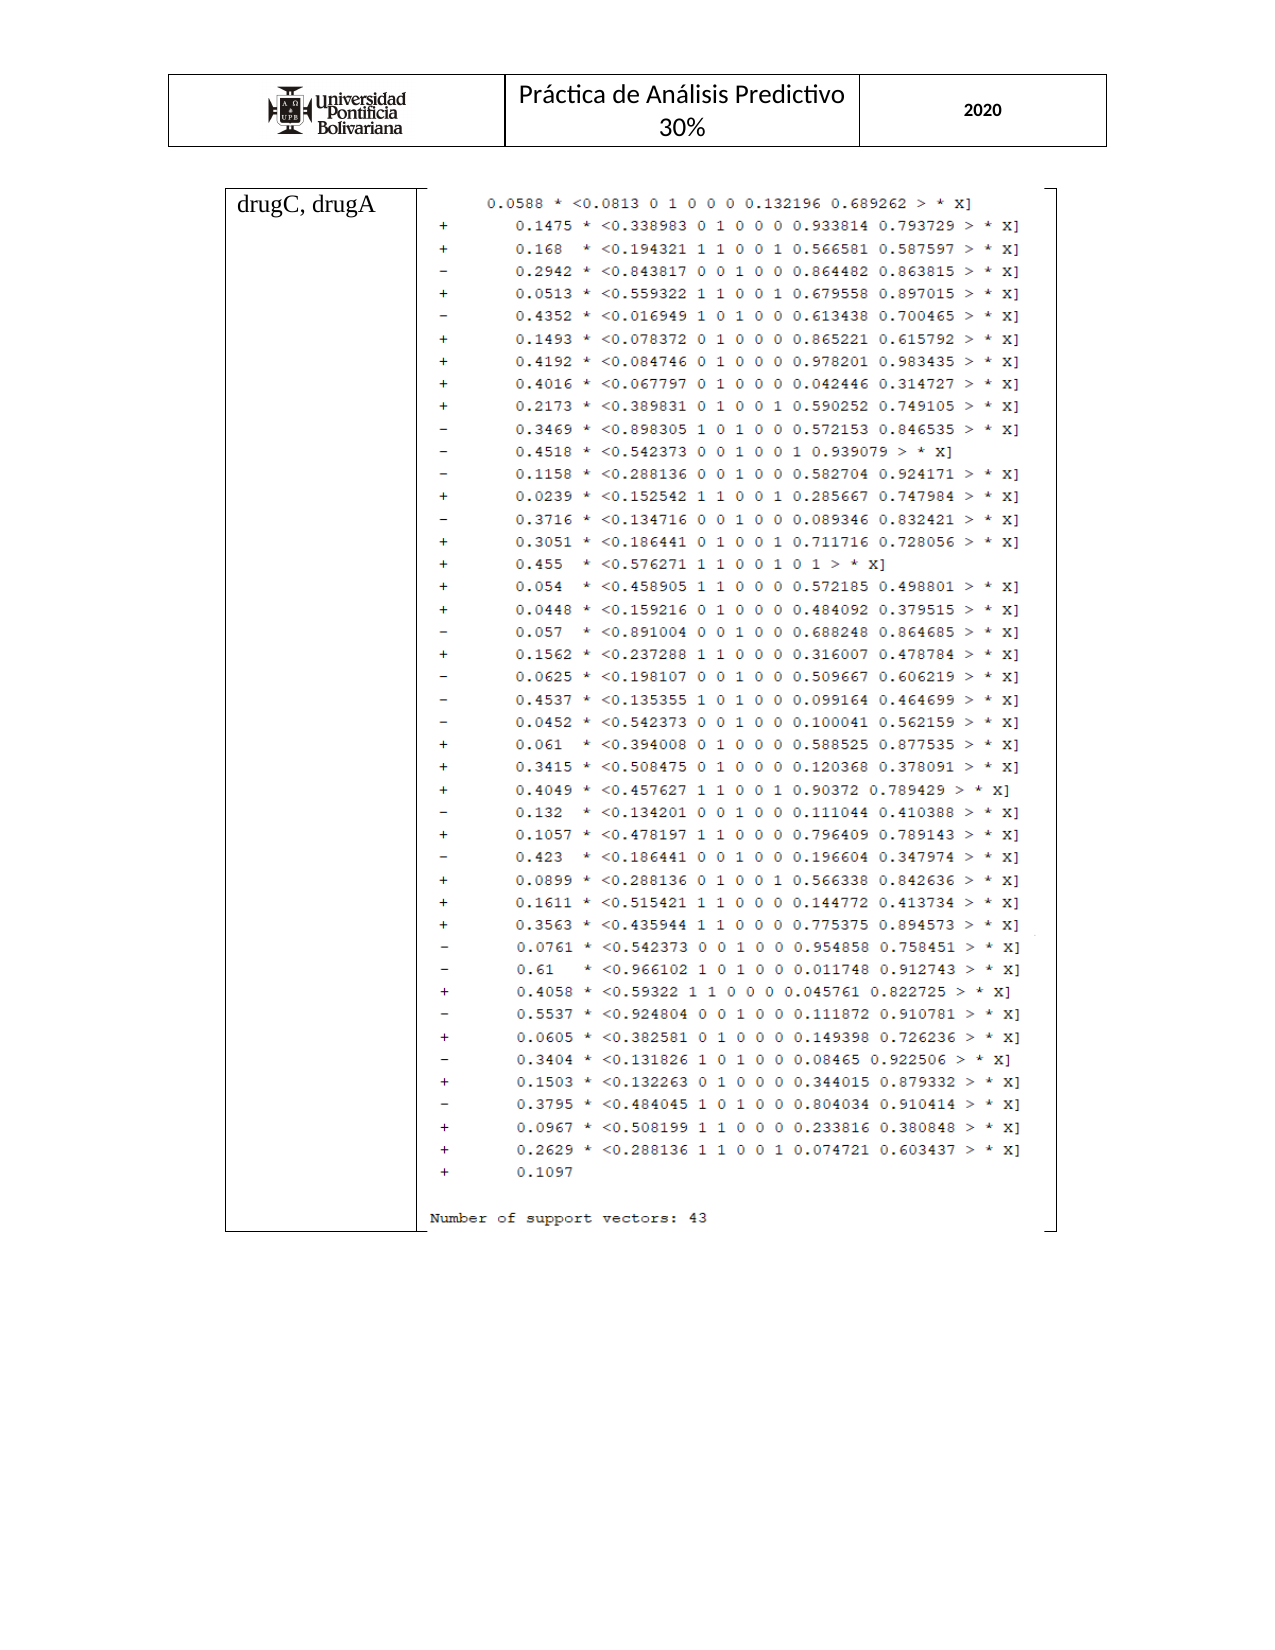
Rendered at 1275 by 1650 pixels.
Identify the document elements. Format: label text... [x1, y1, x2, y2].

table_cell [417, 189, 427, 1231]
picture [258, 79, 415, 142]
table_cell drugC, drugA [226, 189, 416, 1231]
table_cell [1045, 189, 1056, 1231]
picture [427, 188, 1045, 1232]
